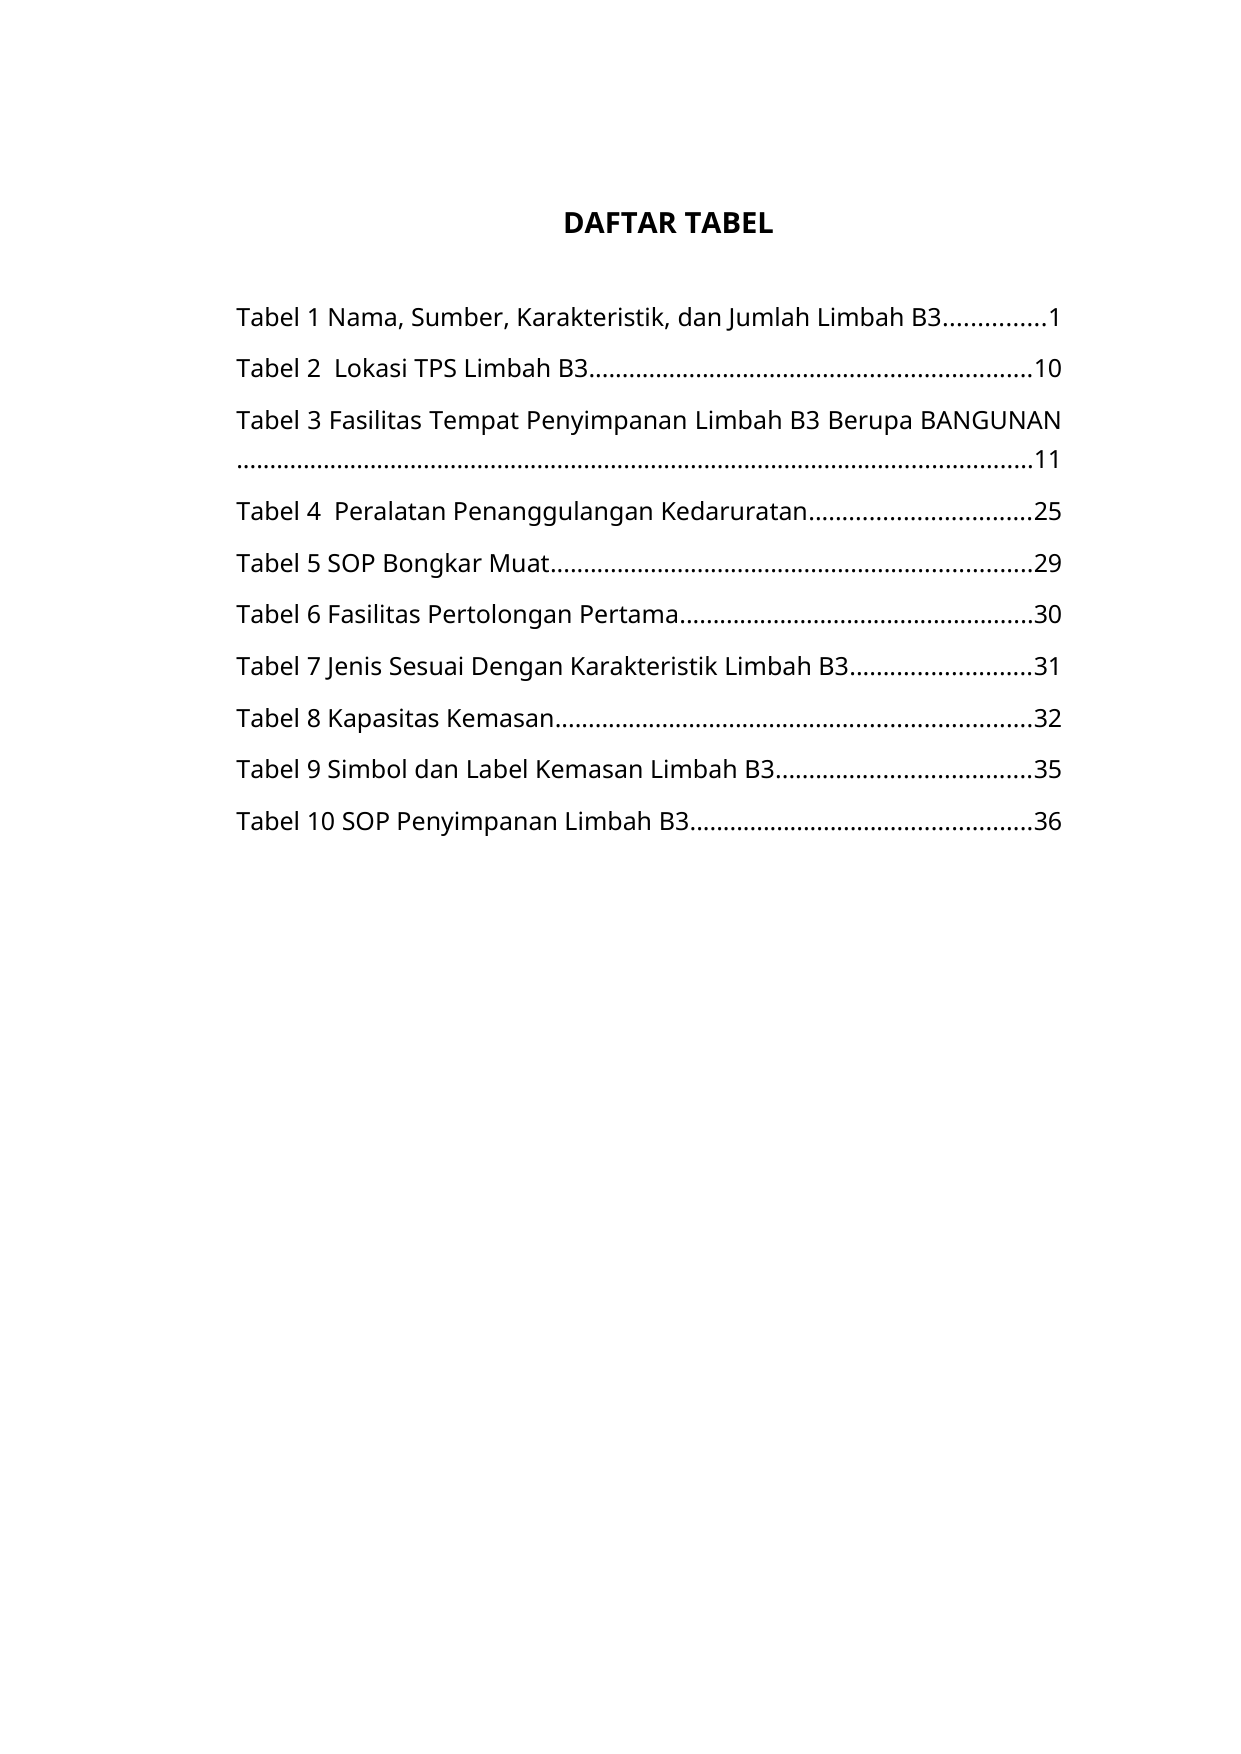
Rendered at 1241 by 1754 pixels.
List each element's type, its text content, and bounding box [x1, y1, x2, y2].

text Tabel 3 Fasilitas Tempat Penyimpanan Limbah B3 Berupa BANGUNAN 11 [236, 403, 1063, 476]
text Tabel 5 SOP Bongkar Muat 29 [236, 545, 1063, 579]
text Tabel 7 Jenis Sesuai Dengan Karakteristik Limbah B3 31 [236, 649, 1063, 683]
text Tabel 9 Simbol dan Label Kemasan Limbah B3 35 [236, 752, 1063, 786]
text Tabel 4 Peralatan Penanggulangan Kedaruratan 25 [236, 494, 1063, 528]
text Tabel 1 Nama, Sumber, Karakteristik, dan Jumlah Limbah B3 1 [236, 299, 1063, 333]
text Tabel 8 Kapasitas Kemasan 32 [236, 700, 1063, 734]
subtitle DAFTAR TABEL [274, 202, 1063, 242]
text Tabel 10 SOP Penyimpanan Limbah B3 36 [236, 804, 1063, 838]
text Tabel 2 Lokasi TPS Limbah B3 10 [236, 351, 1063, 385]
text Tabel 6 Fasilitas Pertolongan Pertama 30 [236, 597, 1063, 631]
